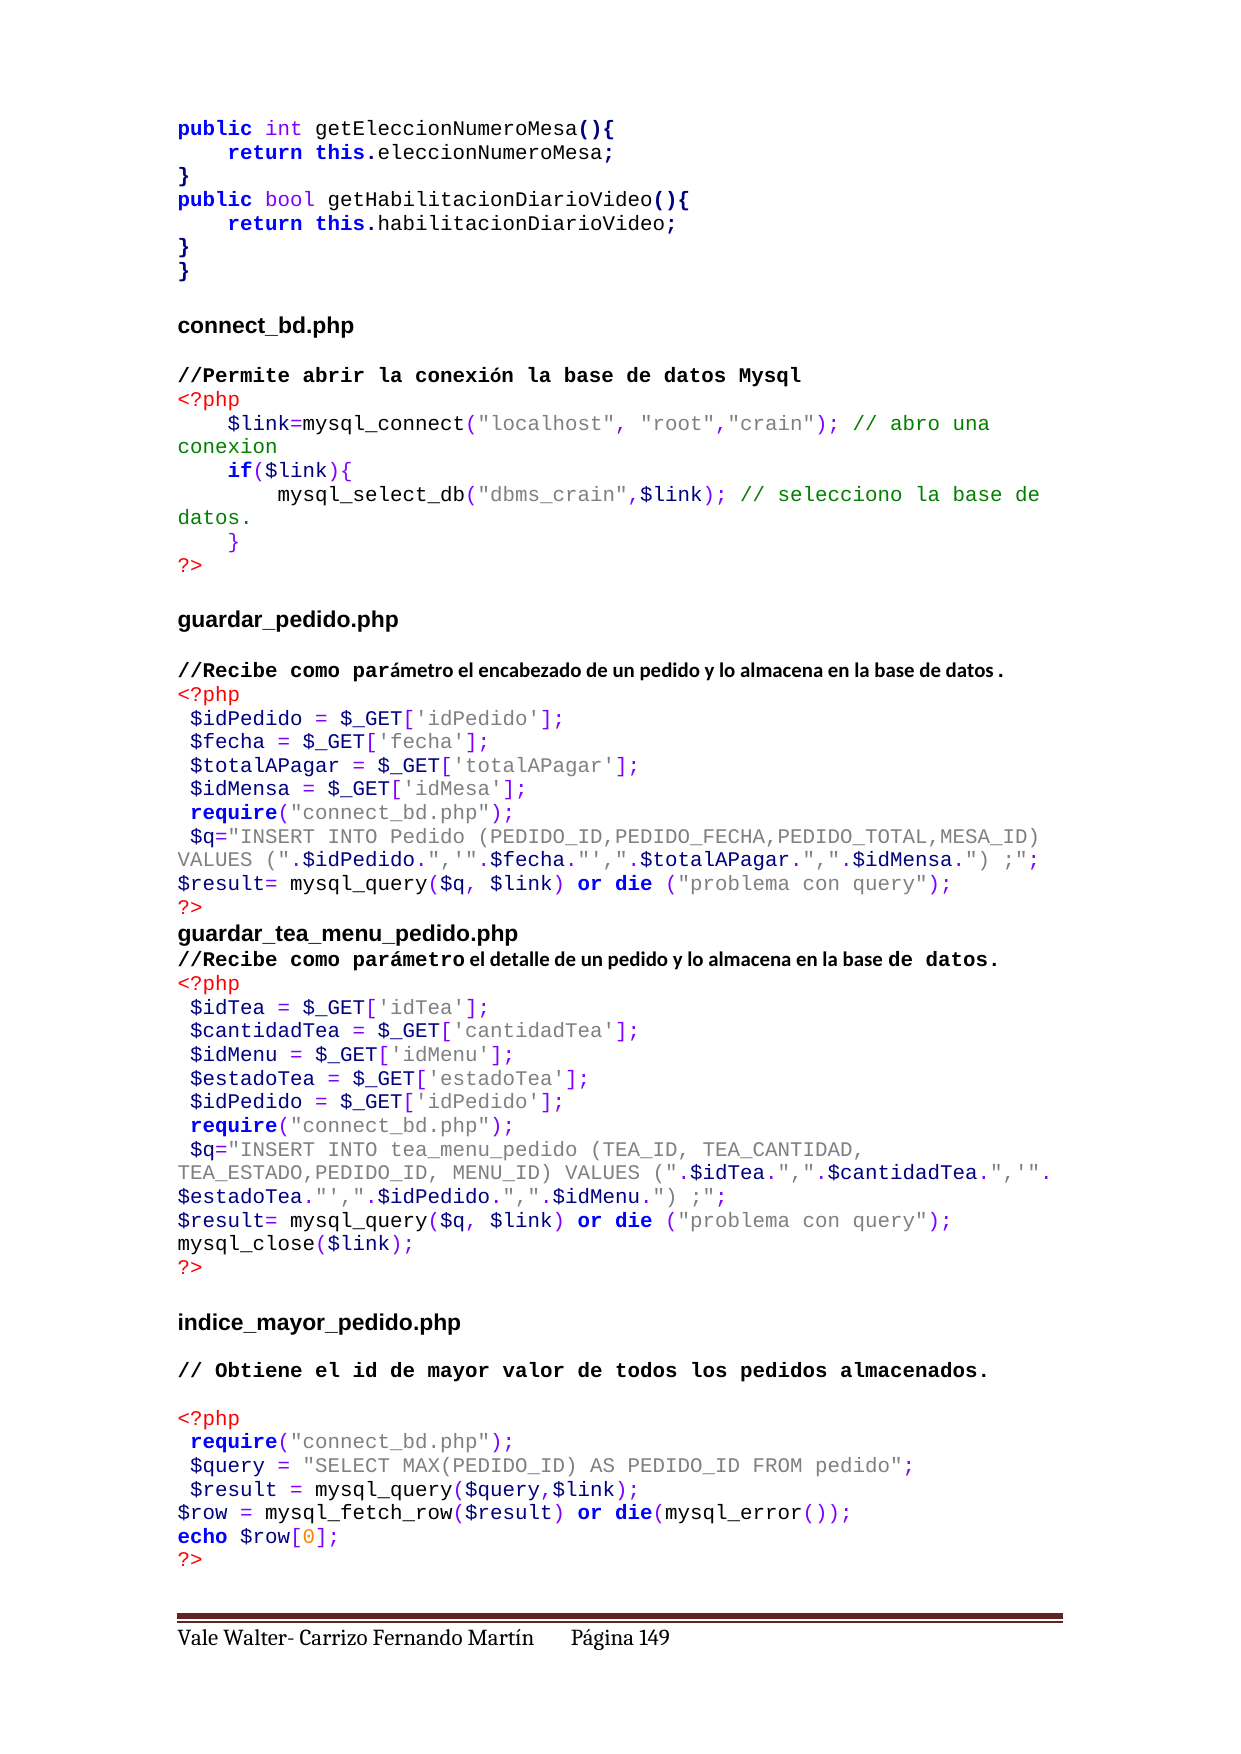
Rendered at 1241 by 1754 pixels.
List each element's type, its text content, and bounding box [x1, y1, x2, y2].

text indice_mayor_pedido.php [177, 1308, 1063, 1335]
text public int getEleccionNumeroMesa(){ [177, 118, 1063, 142]
text ?> [177, 1257, 1063, 1281]
text <?php [177, 973, 1063, 997]
text $result= mysql_query($q, $link) or die ("problema con query"); [177, 1209, 1063, 1233]
text $idMenu = $_GET['idMenu']; [177, 1044, 1063, 1068]
text // Obtiene el id de mayor valor de todos los pedidos almacenados. [177, 1359, 1063, 1383]
text $idTea = $_GET['idTea']; [177, 997, 1063, 1020]
text require("connect_bd.php"); [177, 802, 1063, 826]
text } [177, 531, 1063, 555]
text $estadoTea = $_GET['estadoTea']; [177, 1068, 1063, 1091]
text $idMensa = $_GET['idMesa']; [177, 778, 1063, 802]
text connect_bd.php [177, 312, 1063, 338]
text mysql_select_db("dbms_crain",$link); // selecciono la base de datos. [177, 484, 1063, 531]
text //Permite abrir la conexión la base de datos Mysql [177, 363, 1063, 389]
text $result = mysql_query($query,$link); [177, 1478, 1063, 1502]
text $q="INSERT INTO tea_menu_pedido (TEA_ID, TEA_CANTIDAD, TEA_ESTADO,PEDIDO_ID, MENU_ID) VALUES (".$idTea.",".$cantidadTea.",'".$estadoTea."',".$idPedido.",".$idMenu.") ;"; [177, 1139, 1063, 1209]
text $result= mysql_query($q, $link) or die ("problema con query"); [177, 873, 1063, 897]
text $idPedido = $_GET['idPedido']; [177, 1091, 1063, 1115]
text require("connect_bd.php"); [177, 1431, 1063, 1455]
text $q="INSERT INTO Pedido (PEDIDO_ID,PEDIDO_FECHA,PEDIDO_TOTAL,MESA_ID) VALUES (".$idPedido.",'".$fecha."',".$totalAPagar.",".$idMensa.") ;"; [177, 826, 1063, 873]
text ?> [177, 897, 1063, 920]
text echo $row[0]; [177, 1526, 1063, 1549]
text require("connect_bd.php"); [177, 1115, 1063, 1139]
text return this.eleccionNumeroMesa; [177, 142, 1063, 165]
text $link=mysql_connect("localhost", "root","crain"); // abro una conexion [177, 413, 1063, 460]
text //Recibe como parámetro el detalle de un pedido y lo almacena en la base de datos. [177, 947, 1063, 973]
text $cantidadTea = $_GET['cantidadTea']; [177, 1020, 1063, 1044]
text //Recibe como parámetro el encabezado de un pedido y lo almacena en la base de datos. [177, 657, 1063, 684]
text } [177, 236, 1063, 260]
text $fecha = $_GET['fecha']; [177, 731, 1063, 755]
text public bool getHabilitacionDiarioVideo(){ [177, 189, 1063, 213]
text ?> [177, 1549, 1063, 1573]
text if($link){ [177, 460, 1063, 484]
text <?php [177, 389, 1063, 413]
text guardar_pedido.php [177, 606, 1063, 633]
text mysql_close($link); [177, 1233, 1063, 1257]
text return this.habilitacionDiarioVideo; [177, 213, 1063, 236]
text } [177, 165, 1063, 189]
text guardar_tea_menu_pedido.php [177, 920, 1063, 947]
text $row = mysql_fetch_row($result) or die(mysql_error()); [177, 1502, 1063, 1526]
text $query = "SELECT MAX(PEDIDO_ID) AS PEDIDO_ID FROM pedido"; [177, 1455, 1063, 1478]
text <?php [177, 684, 1063, 707]
text ?> [177, 555, 1063, 578]
text $idPedido = $_GET['idPedido']; [177, 707, 1063, 731]
text <?php [177, 1408, 1063, 1431]
text } [177, 260, 1063, 284]
text $totalAPagar = $_GET['totalAPagar']; [177, 755, 1063, 778]
